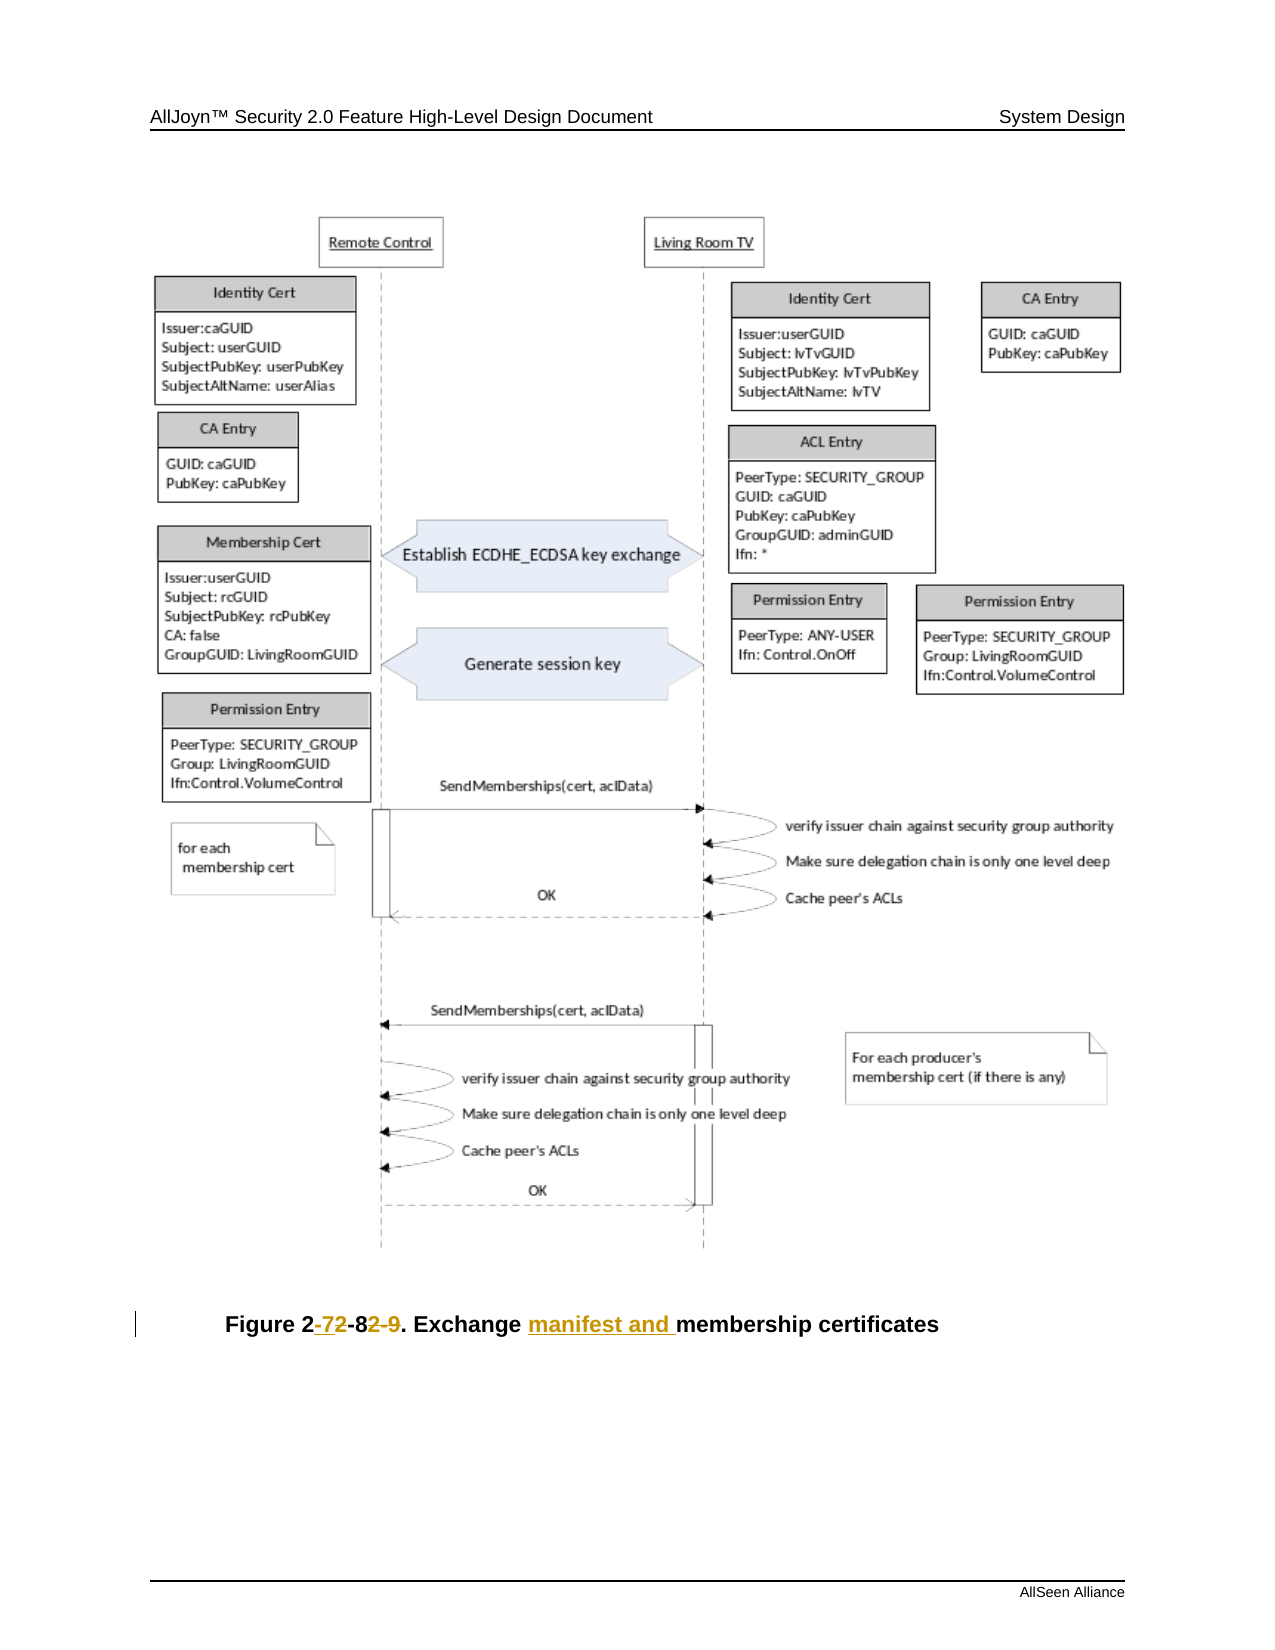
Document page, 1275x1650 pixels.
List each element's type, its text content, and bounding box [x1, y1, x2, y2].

text Figure 2. Exchange membership certificates [225, 1311, 1125, 1337]
